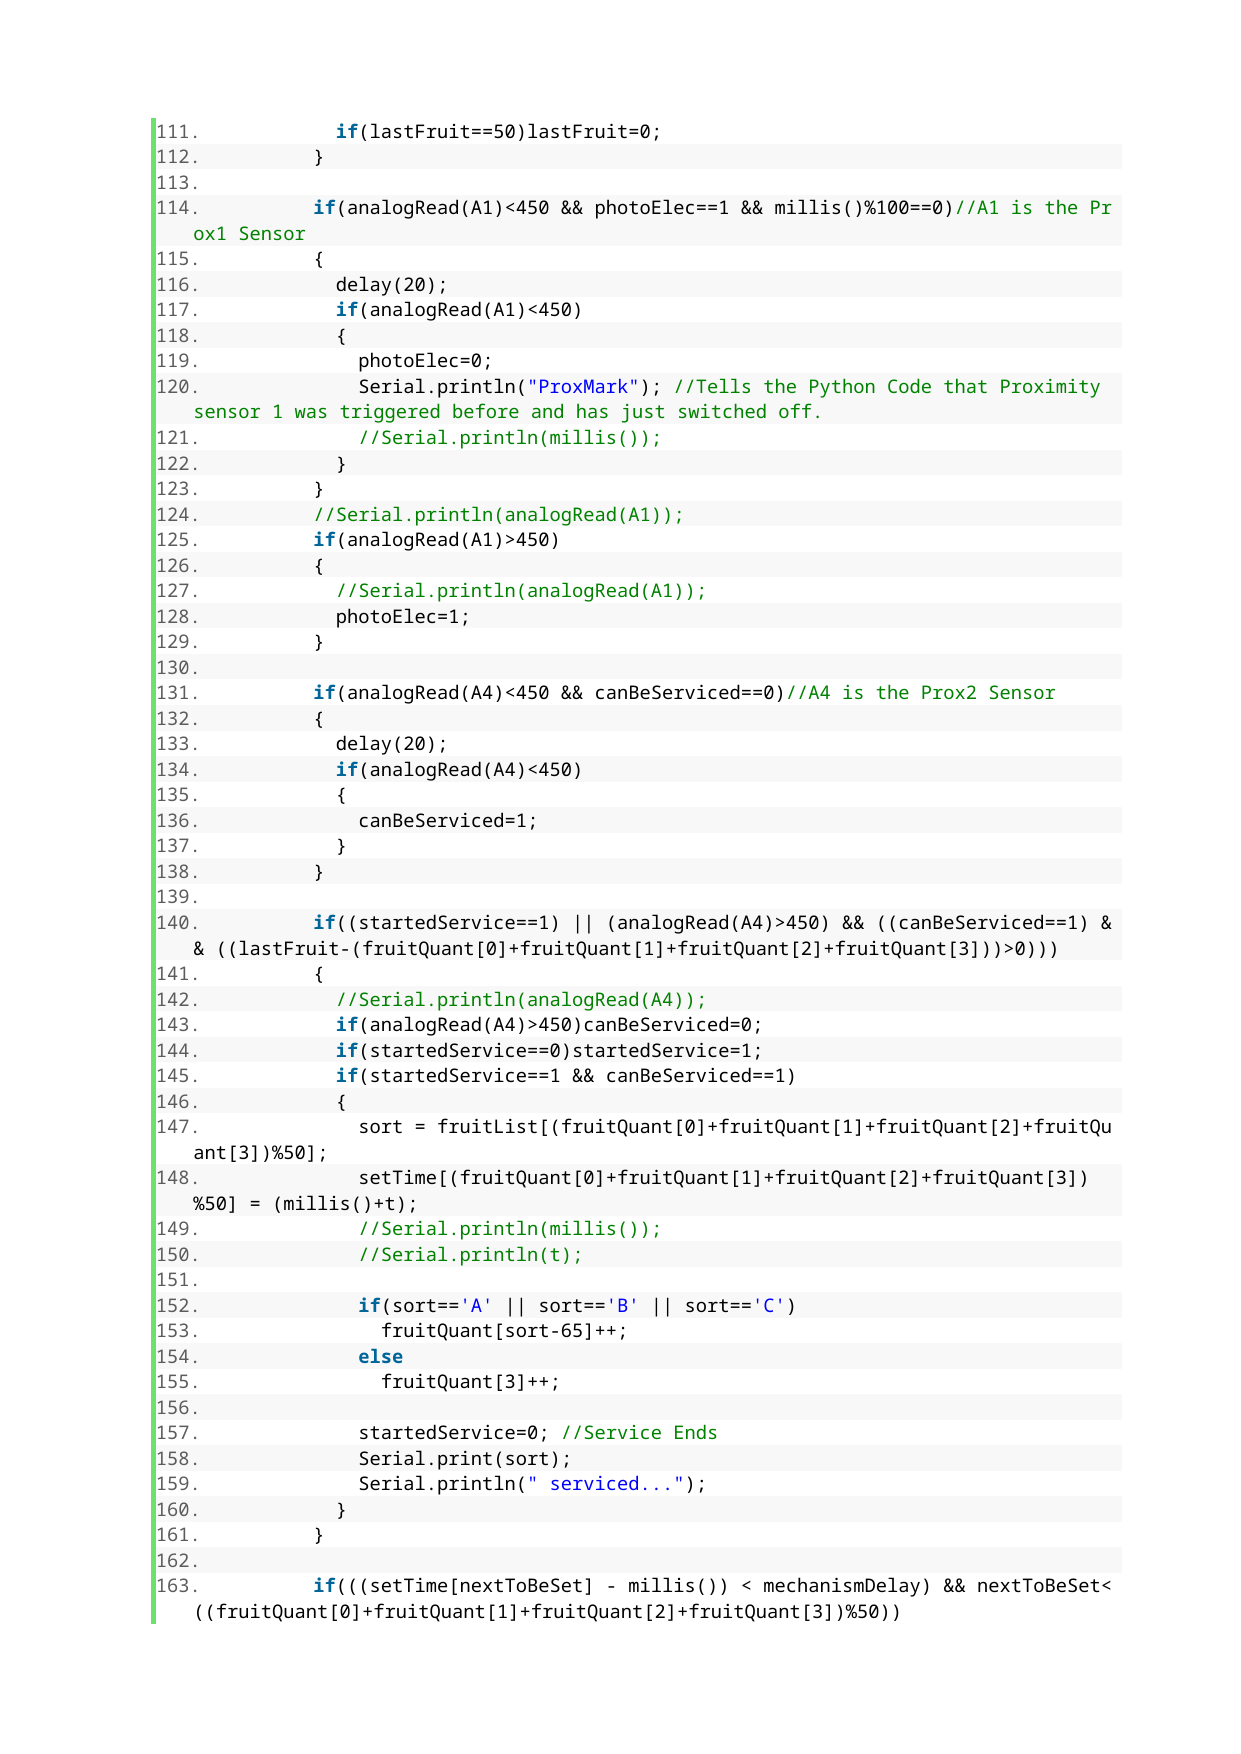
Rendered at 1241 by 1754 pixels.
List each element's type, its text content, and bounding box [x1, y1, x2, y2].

list if(analogRead(A1)<450 && photoElec==1 && millis()%100==0)//A1 is the Prox1 Sensor [156, 195, 1122, 246]
list if(startedService==0)startedService=1; [156, 1037, 1122, 1062]
list sort = fruitList[(fruitQuant[0]+fruitQuant[1]+fruitQuant[2]+fruitQuant[3])%50]; [156, 1113, 1122, 1164]
list if(analogRead(A1)>450) [156, 526, 1122, 552]
list if(analogRead(A4)>450)canBeServiced=0; [156, 1011, 1122, 1037]
list Serial.println(" serviced..."); [156, 1471, 1122, 1496]
list { [156, 246, 1122, 271]
list Serial.println("ProxMark"); //Tells the Python Code that Proximity sensor 1 was triggered before and has just switched off. [156, 373, 1122, 424]
list setTime[(fruitQuant[0]+fruitQuant[1]+fruitQuant[2]+fruitQuant[3])%50] = (millis()+t); [156, 1164, 1122, 1216]
list else [156, 1343, 1122, 1369]
list } [156, 1522, 1122, 1547]
list photoElec=1; [156, 603, 1122, 628]
list delay(20); [156, 271, 1122, 297]
list } [156, 475, 1122, 501]
list if(analogRead(A1)<450) [156, 297, 1122, 322]
list canBeServiced=1; [156, 807, 1122, 833]
list } [156, 144, 1122, 169]
list startedService=0; //Service Ends [156, 1420, 1122, 1445]
list } [156, 450, 1122, 475]
list if(lastFruit==50)lastFruit=0; [156, 118, 1122, 144]
list //Serial.println(millis()); [156, 1216, 1122, 1241]
list fruitQuant[sort-65]++; [156, 1318, 1122, 1343]
list fruitQuant[3]++; [156, 1369, 1122, 1394]
list if(sort=='A' || sort=='B' || sort=='C') [156, 1292, 1122, 1318]
list { [156, 1088, 1122, 1113]
list if((startedService==1) || (analogRead(A4)>450) && ((canBeServiced==1) && ((lastFruit-(fruitQuant[0]+fruitQuant[1]+fruitQuant[2]+fruitQuant[3]))>0))) [156, 909, 1122, 960]
list if(startedService==1 && canBeServiced==1) [156, 1062, 1122, 1088]
list } [156, 858, 1122, 884]
list Serial.print(sort); [156, 1445, 1122, 1471]
list //Serial.println(analogRead(A1)); [156, 577, 1122, 603]
list photoElec=0; [156, 348, 1122, 373]
list { [156, 322, 1122, 348]
list //Serial.println(t); [156, 1241, 1122, 1267]
list if(analogRead(A4)<450) [156, 756, 1122, 782]
list if(analogRead(A4)<450 && canBeServiced==0)//A4 is the Prox2 Sensor [156, 679, 1122, 705]
list } [156, 1496, 1122, 1522]
list { [156, 960, 1122, 986]
list //Serial.println(analogRead(A4)); [156, 986, 1122, 1011]
list //Serial.println(millis()); [156, 424, 1122, 450]
list } [156, 833, 1122, 858]
list { [156, 705, 1122, 731]
list delay(20); [156, 731, 1122, 756]
list { [156, 782, 1122, 807]
list } [156, 628, 1122, 654]
list if(((setTime[nextToBeSet] - millis()) < mechanismDelay) && nextToBeSet<((fruitQuant[0]+fruitQuant[1]+fruitQuant[2]+fruitQuant[3])%50)) [156, 1573, 1122, 1624]
list //Serial.println(analogRead(A1)); [156, 501, 1122, 526]
list { [156, 552, 1122, 577]
